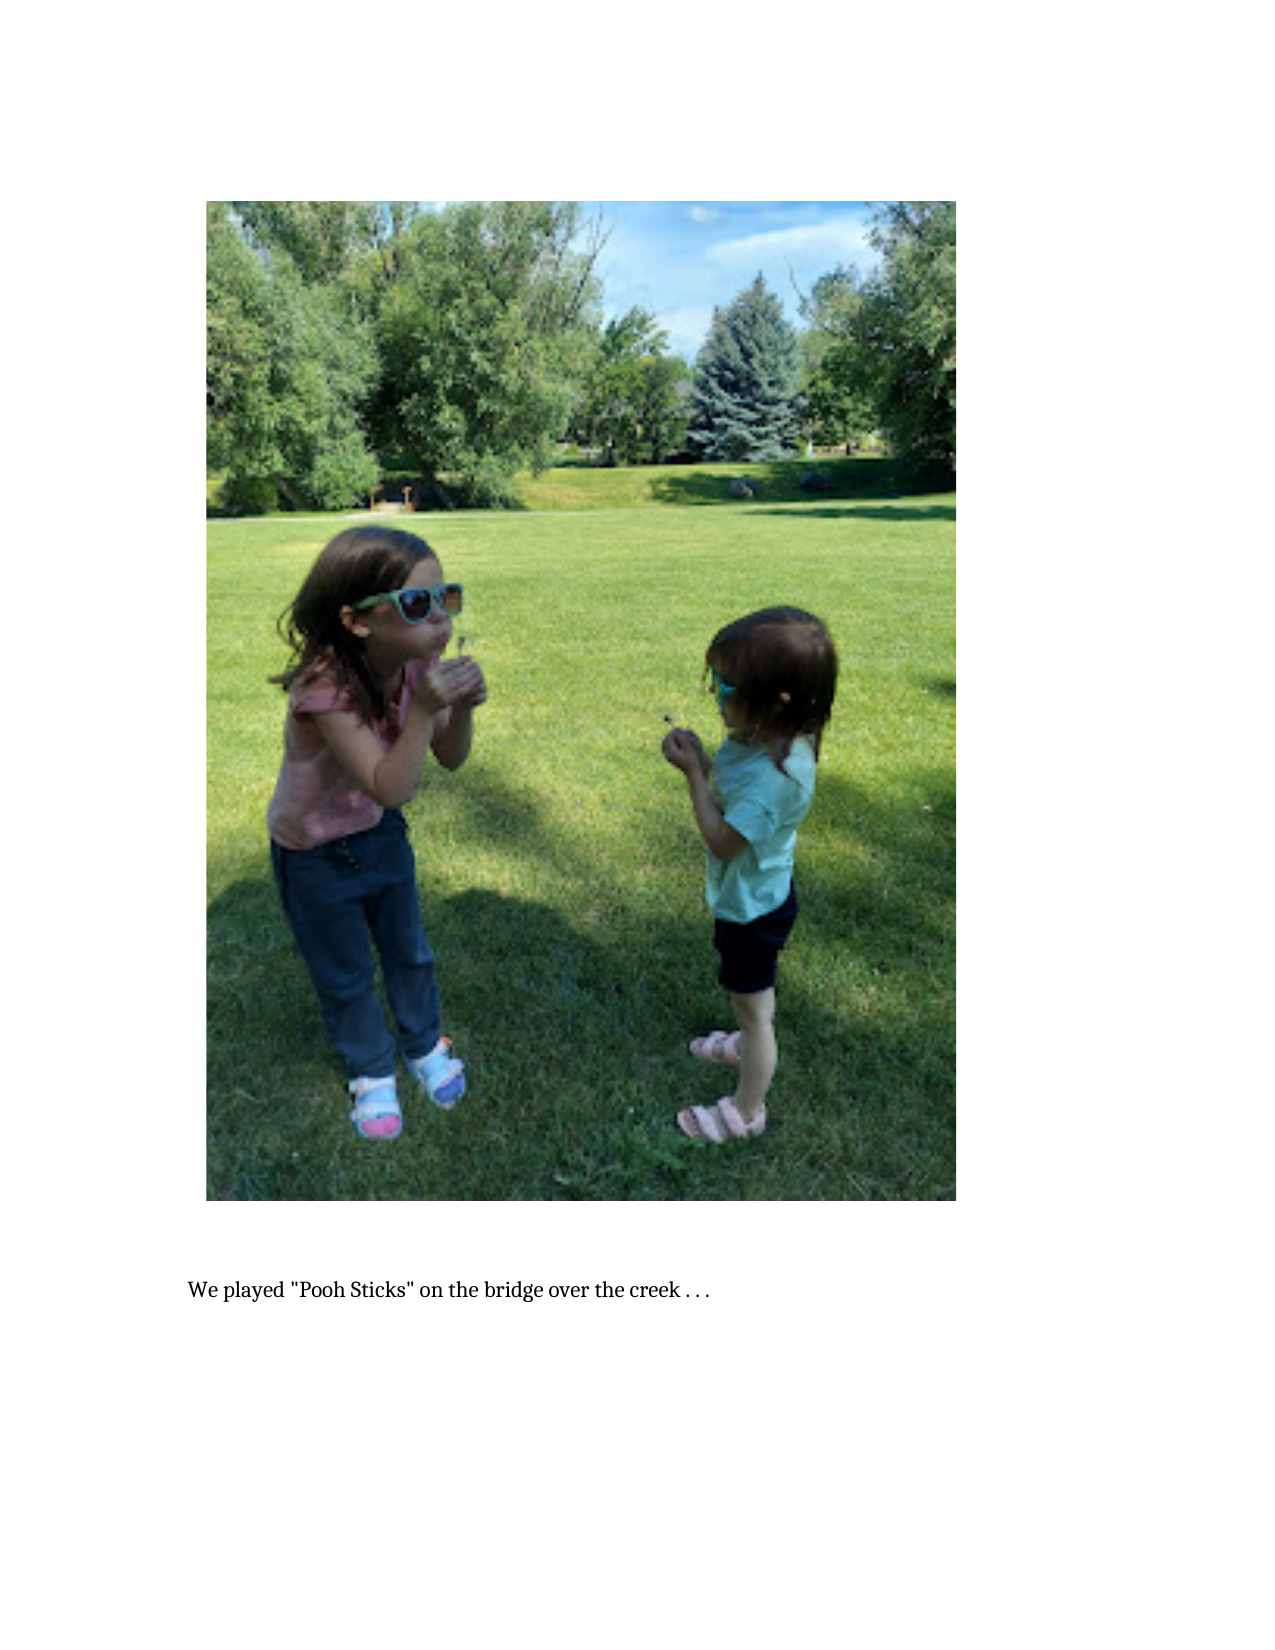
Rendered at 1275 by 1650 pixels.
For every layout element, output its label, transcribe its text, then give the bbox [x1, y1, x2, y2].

text We played "Pooh Sticks" on the bridge over the creek . . . [187, 1277, 1087, 1303]
picture [206, 201, 957, 1201]
